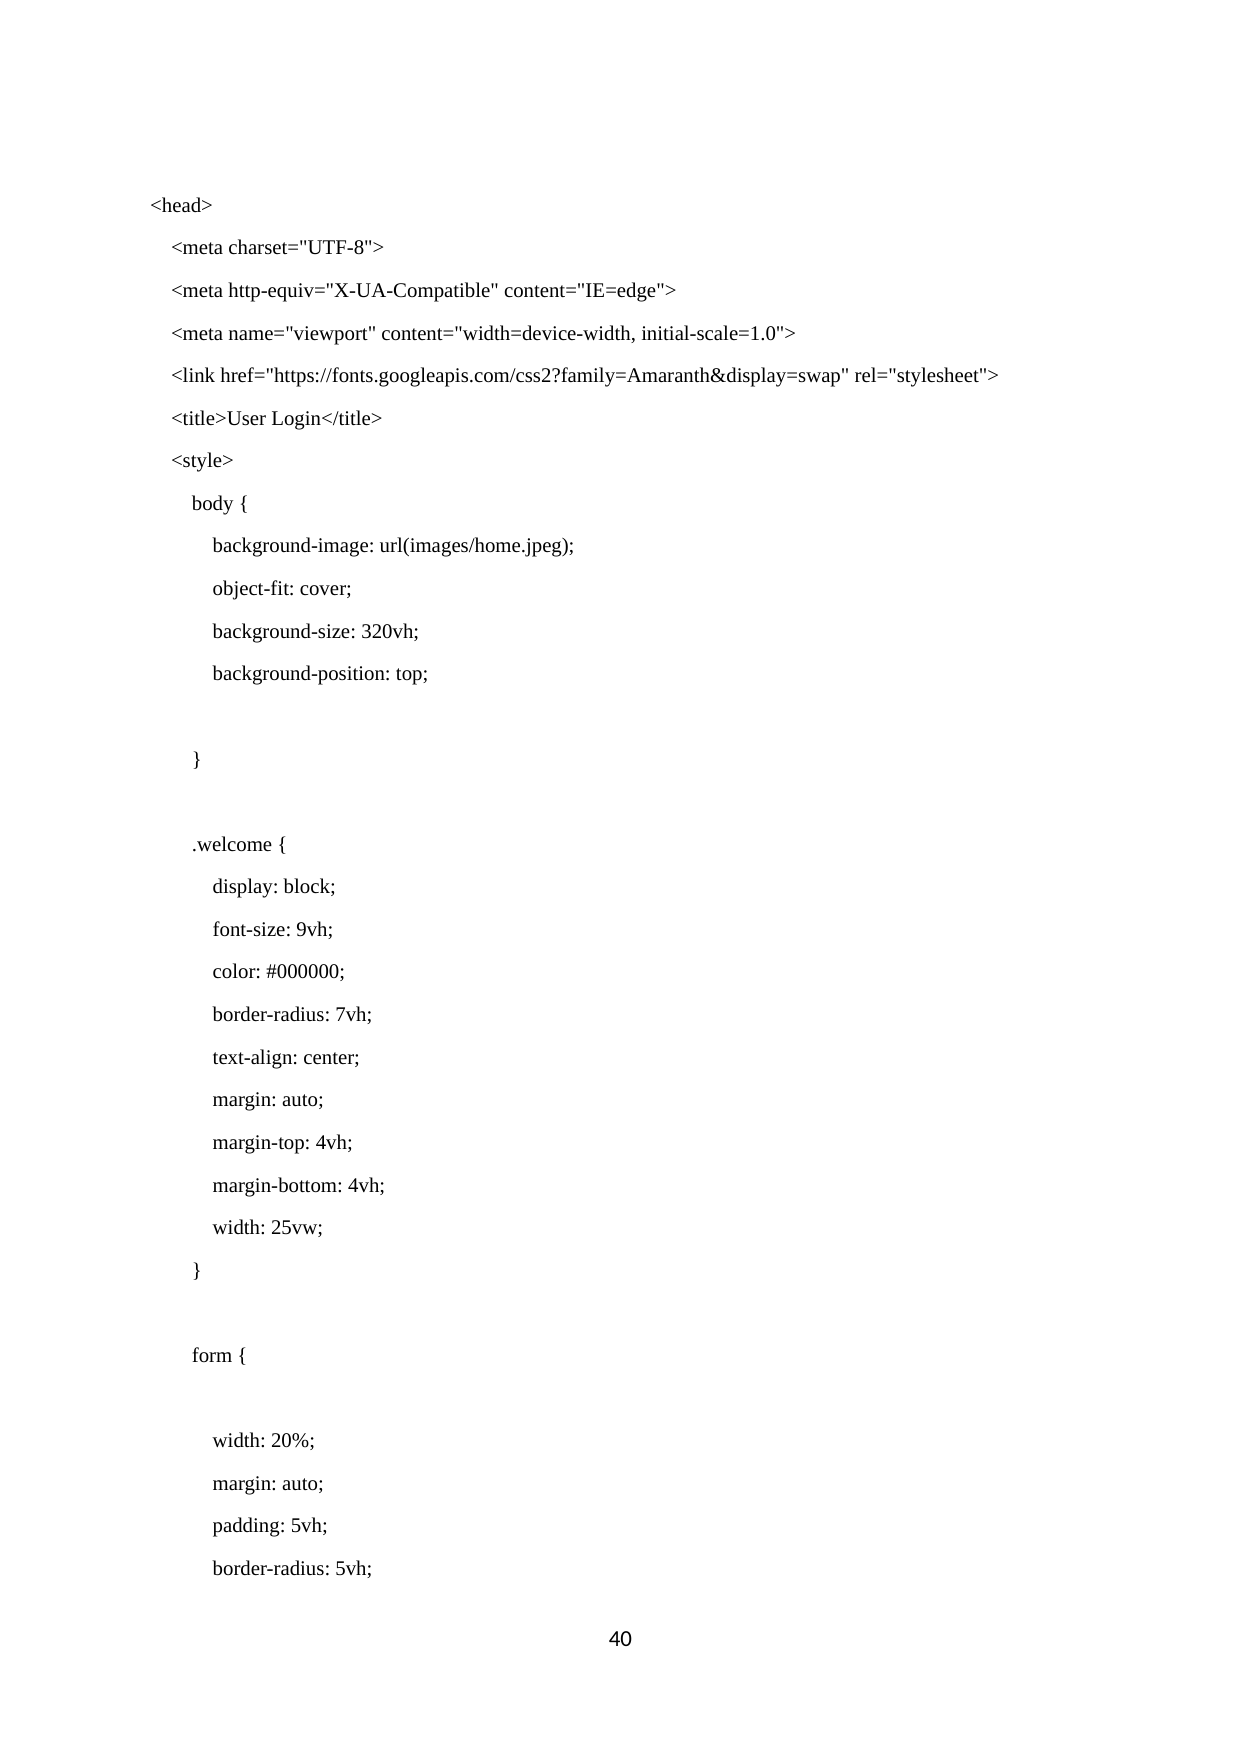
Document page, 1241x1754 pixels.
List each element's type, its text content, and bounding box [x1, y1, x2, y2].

text form { [150, 1343, 1090, 1367]
text margin-bottom: 4vh; [150, 1172, 1090, 1197]
text <head> [150, 193, 1090, 217]
text margin: auto; [150, 1087, 1090, 1111]
text background-position: top; [150, 661, 1090, 685]
text width: 20%; [150, 1428, 1090, 1452]
text border-radius: 5vh; [150, 1556, 1090, 1580]
text <style> [150, 448, 1090, 472]
text margin-top: 4vh; [150, 1130, 1090, 1154]
text } [150, 1258, 1090, 1282]
text background-size: 320vh; [150, 619, 1090, 643]
text margin: auto; [150, 1471, 1090, 1495]
text padding: 5vh; [150, 1513, 1090, 1537]
text <meta name="viewport" content="width=device-width, initial-scale=1.0"> [150, 320, 1090, 344]
text <meta charset="UTF-8"> [150, 235, 1090, 259]
text text-align: center; [150, 1045, 1090, 1069]
text .welcome { [150, 832, 1090, 856]
text <meta http-equiv="X-UA-Compatible" content="IE=edge"> [150, 278, 1090, 302]
text width: 25vw; [150, 1215, 1090, 1239]
text body { [150, 491, 1090, 515]
text <link href="https://fonts.googleapis.com/css2?family=Amaranth&display=swap" rel="stylesheet"> [150, 363, 1090, 387]
text object-fit: cover; [150, 576, 1090, 600]
text border-radius: 7vh; [150, 1002, 1090, 1026]
text background-image: url(images/home.jpeg); [150, 533, 1090, 557]
text } [150, 746, 1090, 771]
text font-size: 9vh; [150, 917, 1090, 941]
text display: block; [150, 874, 1090, 898]
text color: #000000; [150, 959, 1090, 983]
text <title>User Login</title> [150, 406, 1090, 430]
